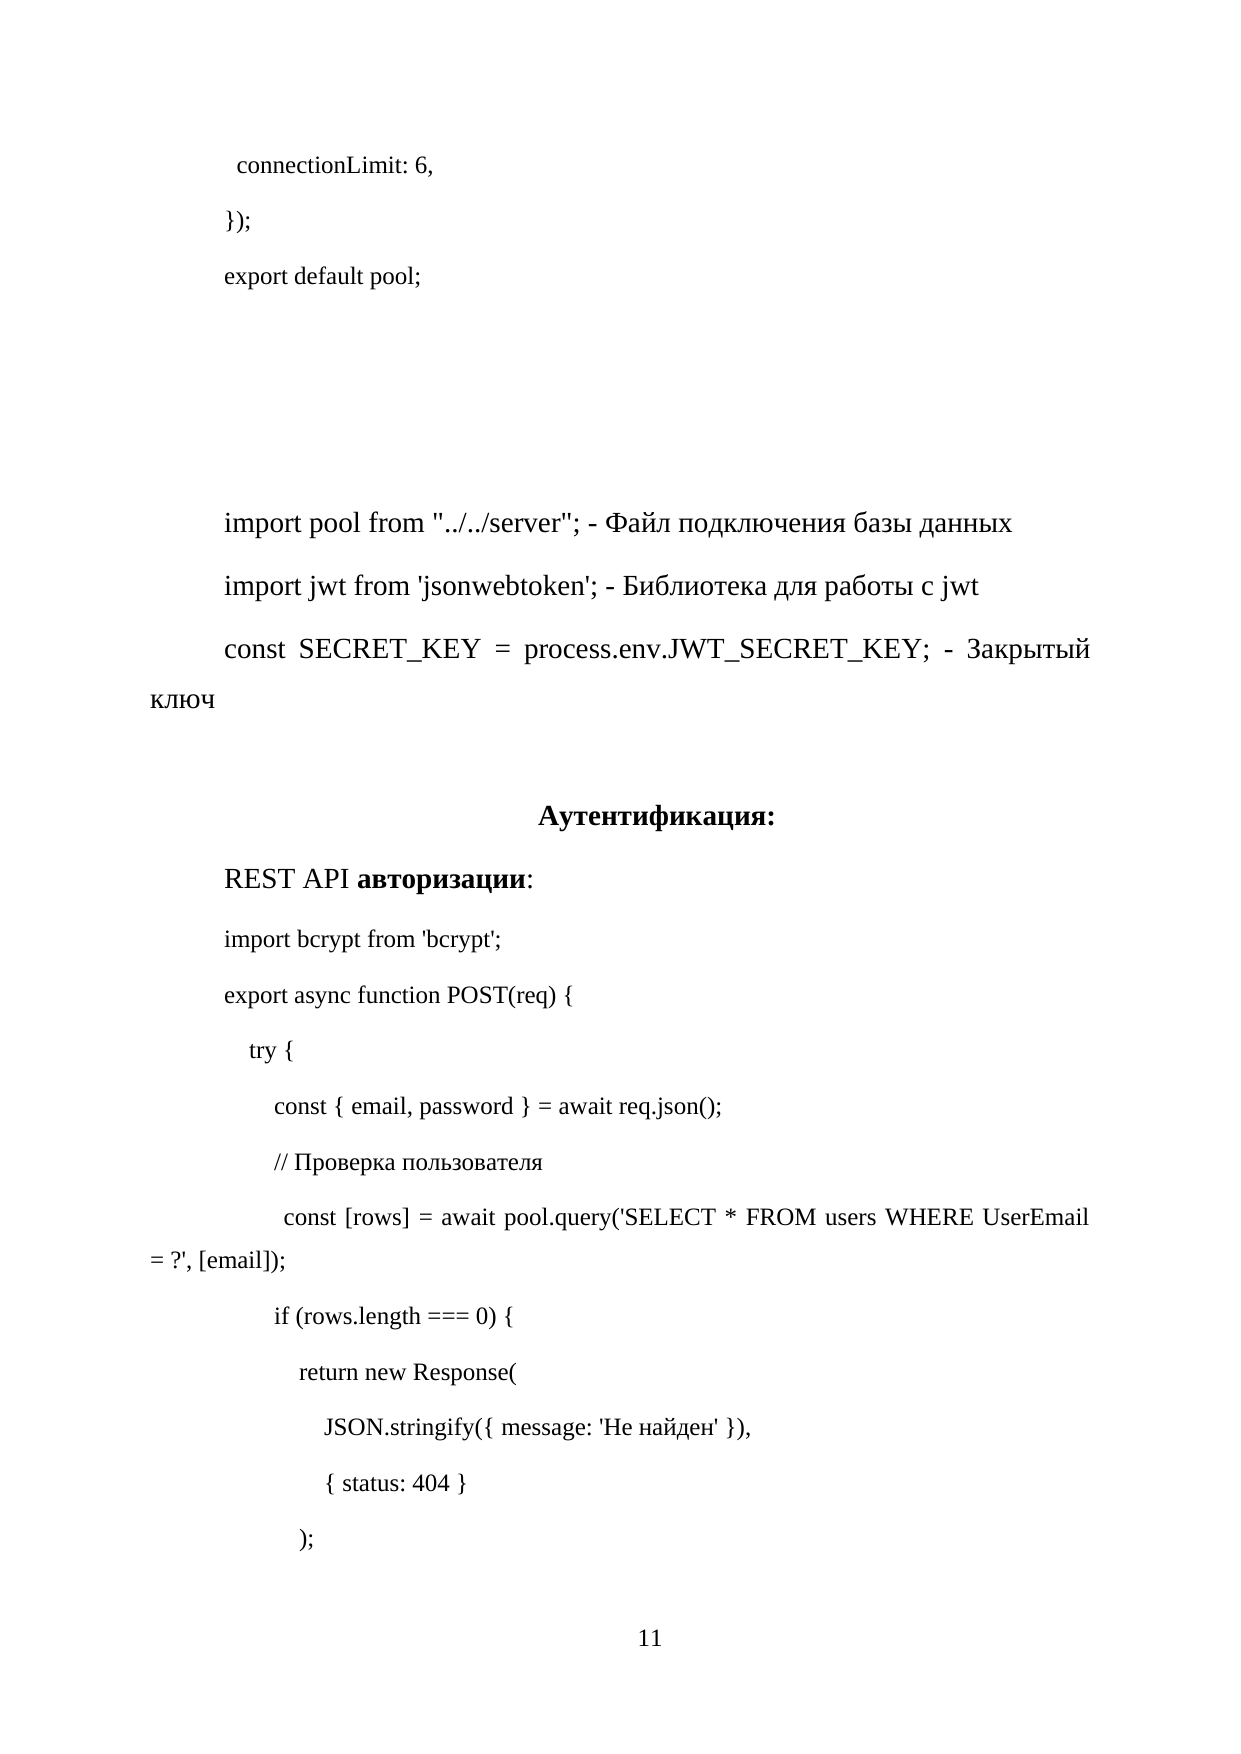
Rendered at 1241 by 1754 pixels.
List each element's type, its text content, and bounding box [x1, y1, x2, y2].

text Аутентификация: [150, 798, 1090, 832]
text if (rows.length === 0) { [150, 1301, 1090, 1330]
text try { [150, 1035, 1090, 1064]
text connectionLimit: 6, [150, 150, 1090, 179]
text JSON.stringify({ message: 'Не найден' }), [150, 1412, 1090, 1441]
text export async function POST(req) { [150, 980, 1090, 1008]
text import jwt from 'jsonwebtoken'; - Библиотека для работы с jwt [150, 568, 1090, 602]
text const { email, password } = await req.json(); [150, 1091, 1090, 1120]
text { status: 404 } [150, 1468, 1090, 1497]
text ); [150, 1523, 1090, 1552]
text }); [150, 206, 1090, 234]
text return new Response( [150, 1357, 1090, 1385]
text const SECRET_KEY = process.env.JWT_SECRET_KEY; - Закрытый ключ [150, 631, 1090, 715]
text import bcrypt from 'bcrypt'; [150, 924, 1090, 953]
text // Проверка пользователя [150, 1147, 1090, 1175]
text export default pool; [150, 261, 1090, 290]
text const [rows] = await pool.query('SELECT * FROM users WHERE UserEmail = ?', [email]); [150, 1202, 1090, 1274]
text import pool from "../../server"; - Файл подключения базы данных [150, 505, 1090, 539]
text REST API авторизации: [150, 861, 1090, 895]
